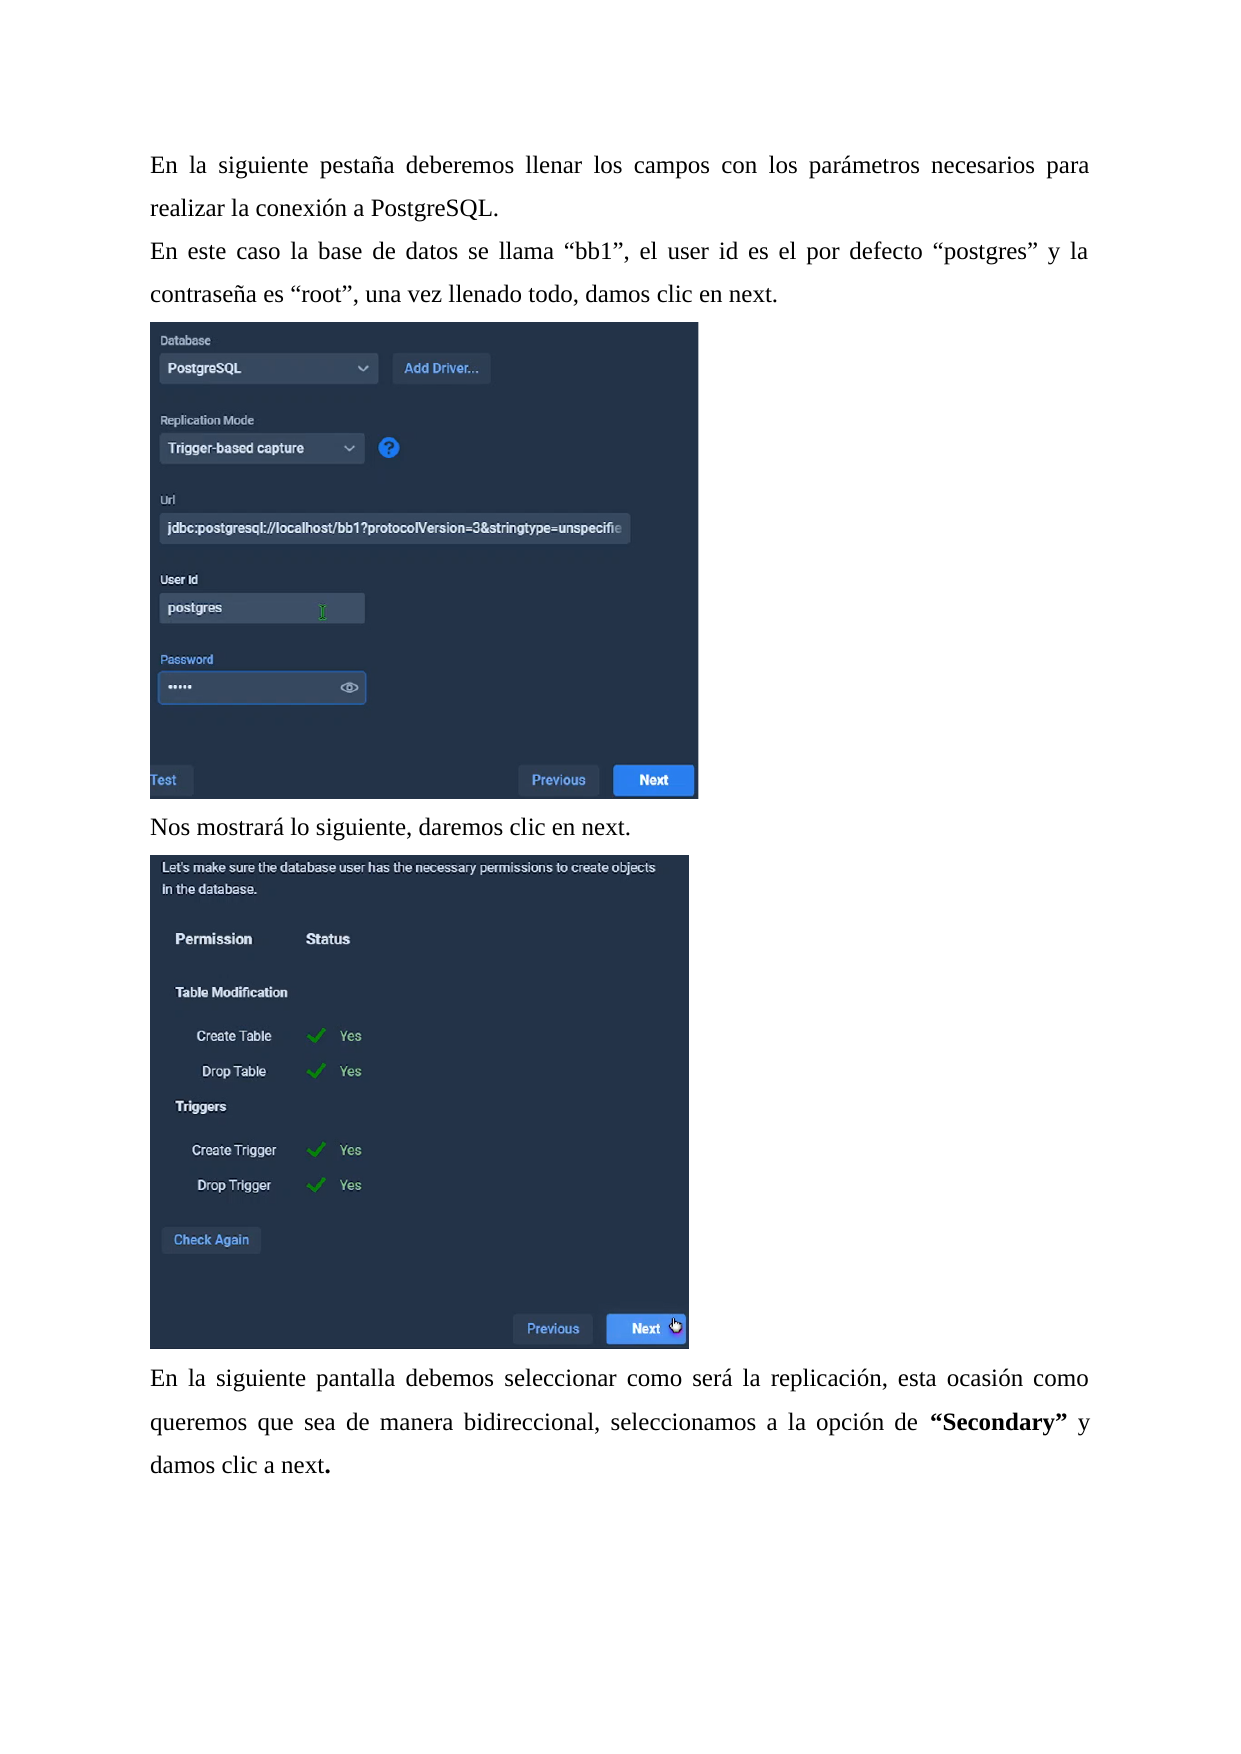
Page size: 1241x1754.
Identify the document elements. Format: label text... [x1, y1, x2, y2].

text Nos mostrará lo siguiente, daremos clic en next. [150, 812, 1090, 841]
picture [150, 322, 699, 799]
text En la siguiente pestaña deberemos llenar los campos con los parámetros necesarios para realizar la conexión a PostgreSQL. [150, 150, 1090, 222]
text En la siguiente pantalla debemos seleccionar como será la replicación, esta ocasión como queremos que sea de manera bidireccional, seleccionamos a la opción de “Secondary” y damos clic a next. [150, 1363, 1090, 1478]
picture [150, 855, 689, 1349]
text En este caso la base de datos se llama “bb1”, el user id es el por defecto “postgres” y la contraseña es “root”, una vez llenado todo, damos clic en next. [150, 236, 1090, 308]
